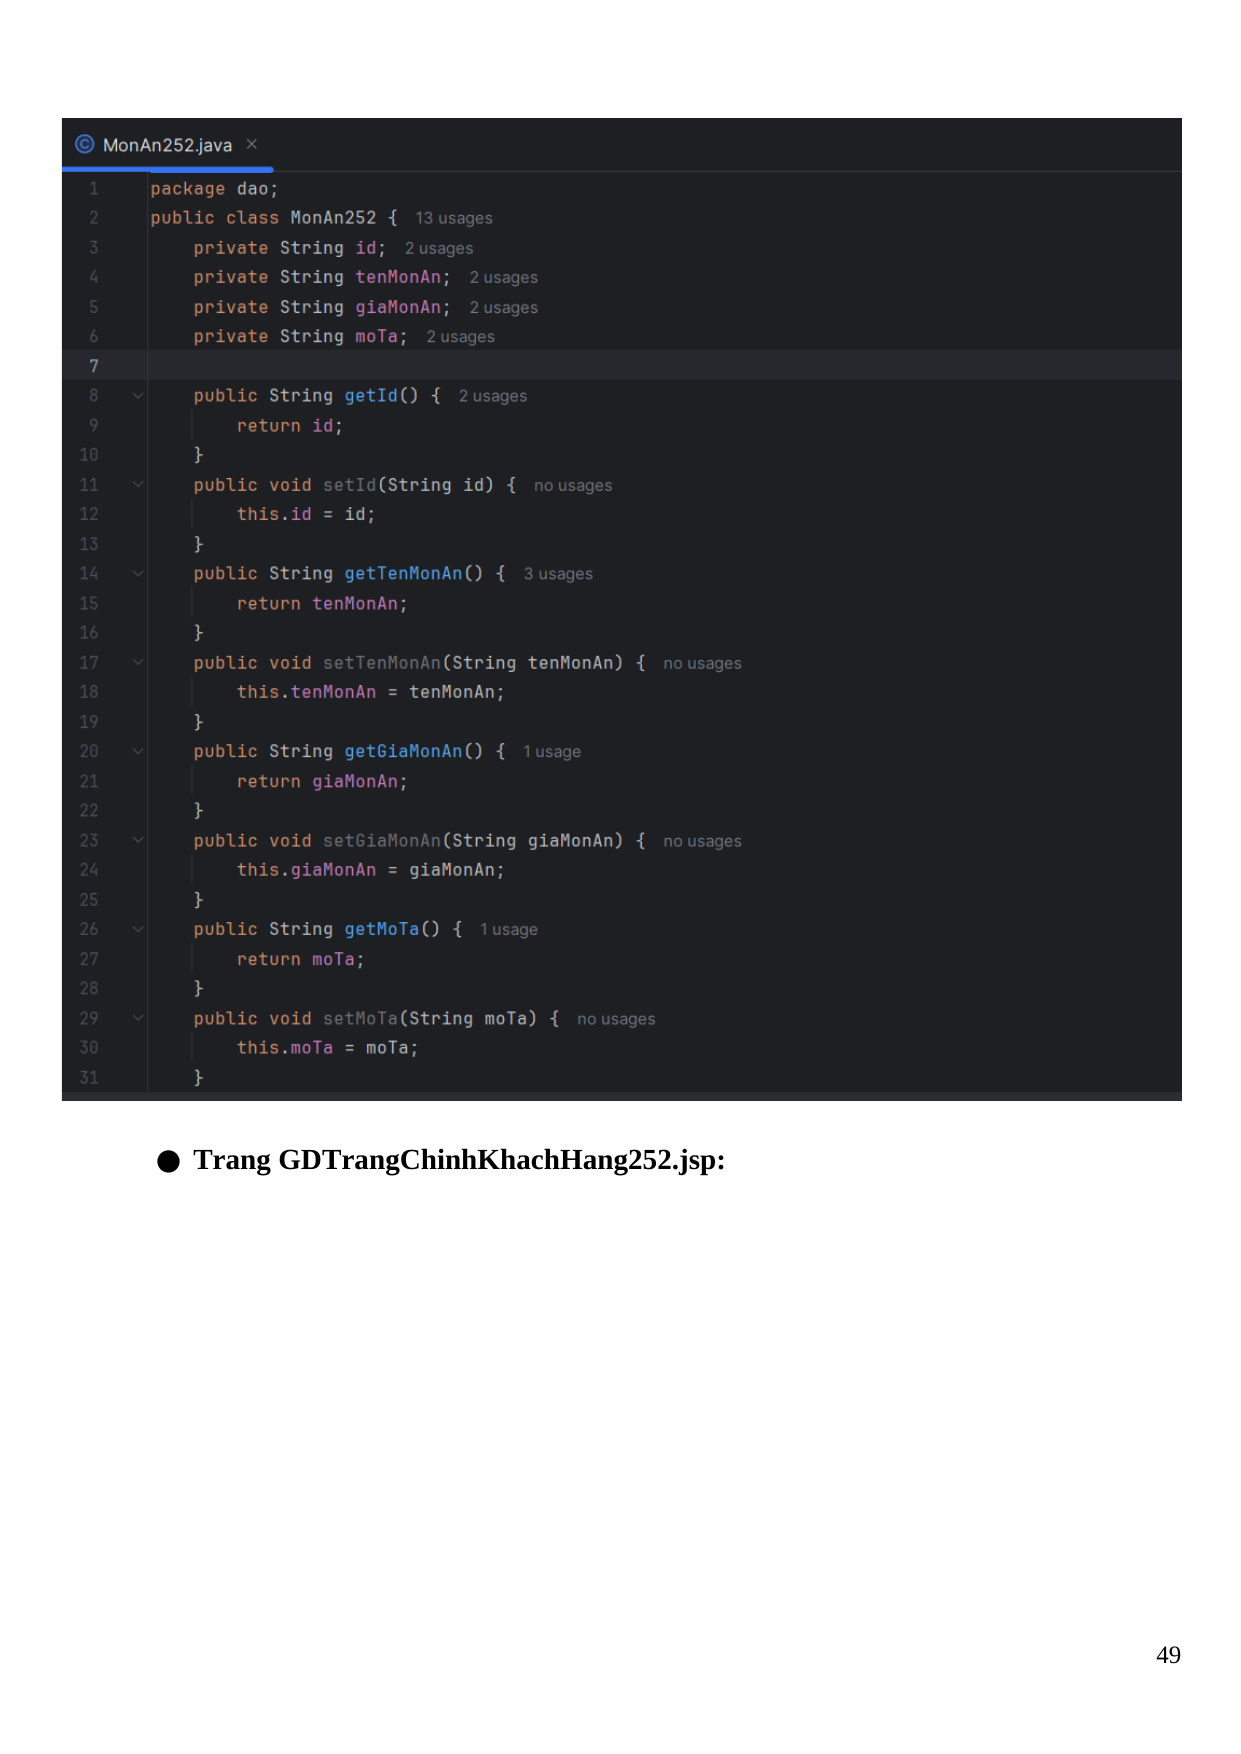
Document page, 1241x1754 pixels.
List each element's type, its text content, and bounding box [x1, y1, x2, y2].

list Trang GDTrangChinhKhachHang252.jsp: [156, 1127, 1181, 1186]
picture [61, 118, 1182, 1101]
